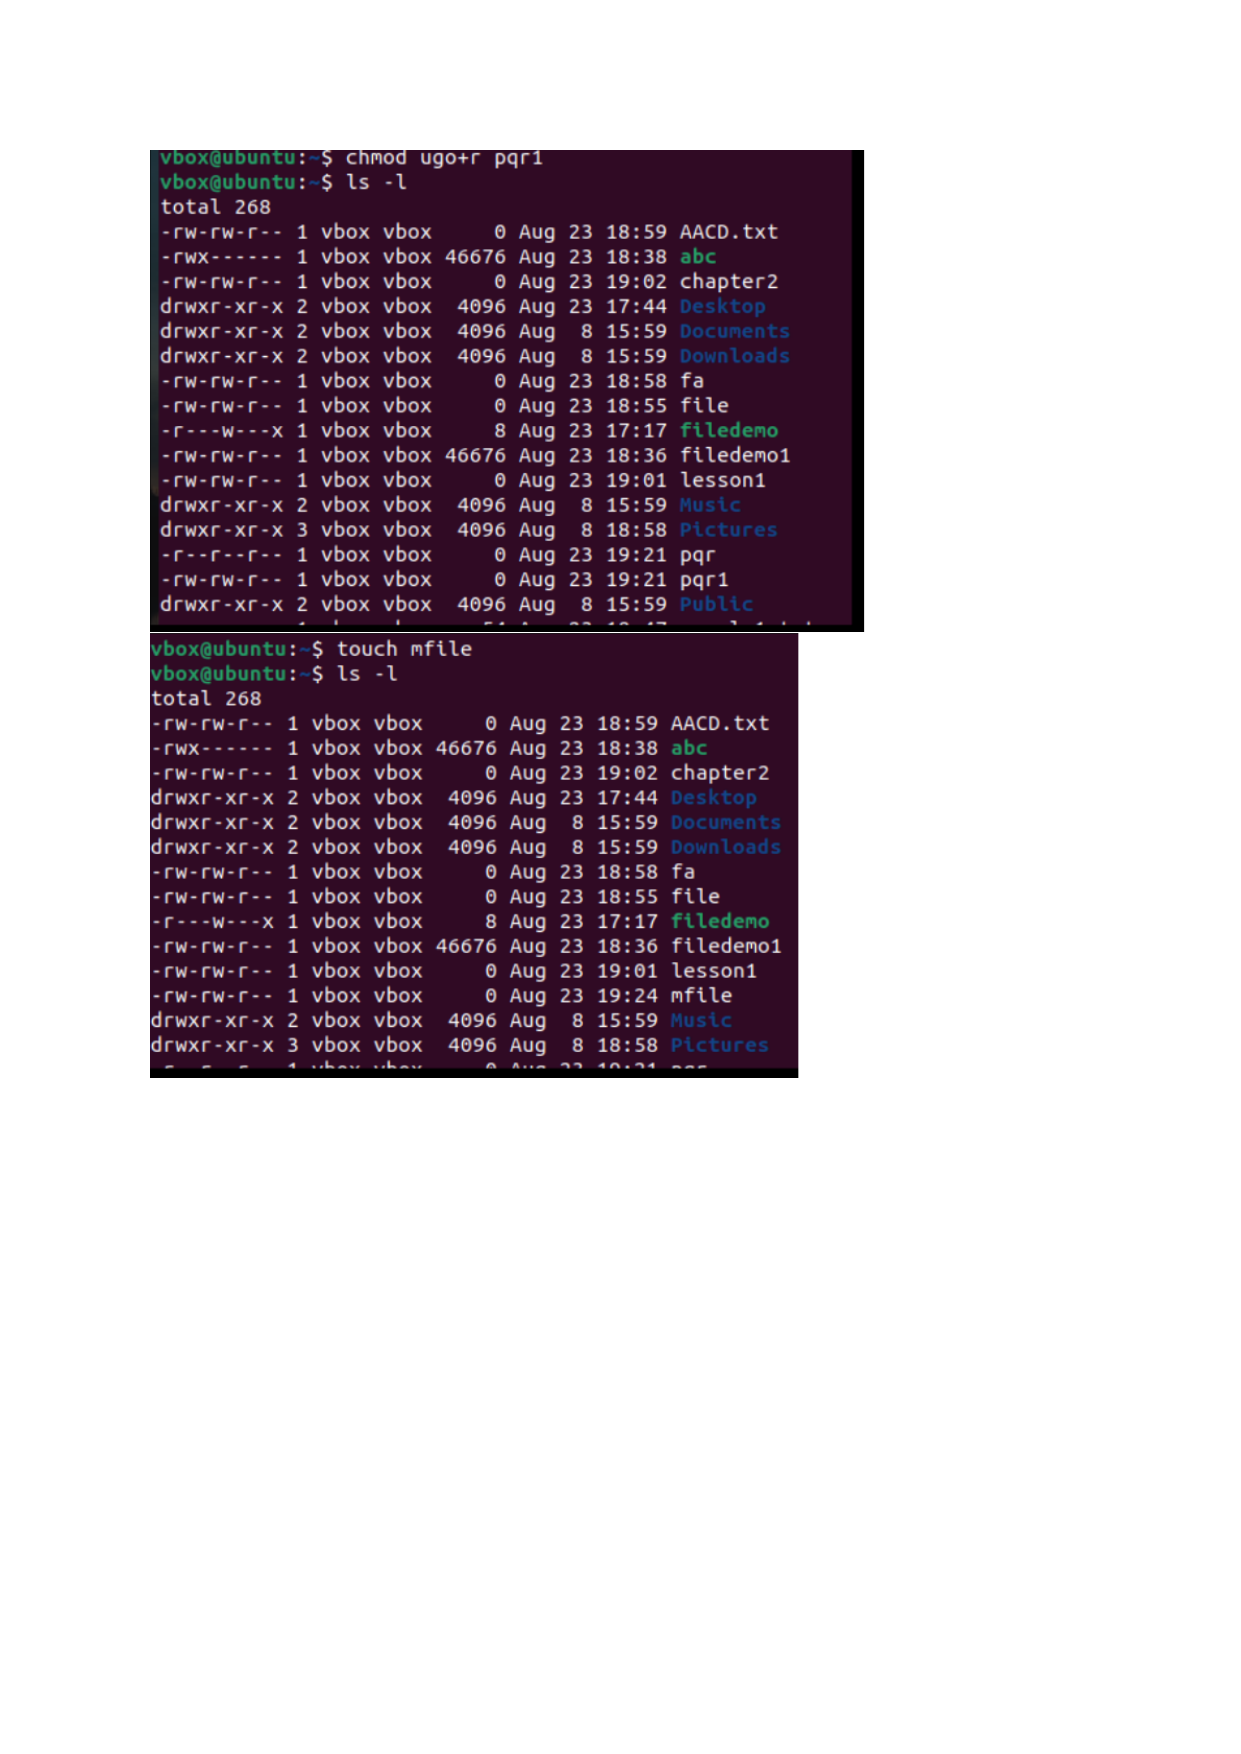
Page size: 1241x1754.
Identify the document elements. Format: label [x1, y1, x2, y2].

picture [150, 633, 799, 1078]
picture [150, 150, 865, 632]
